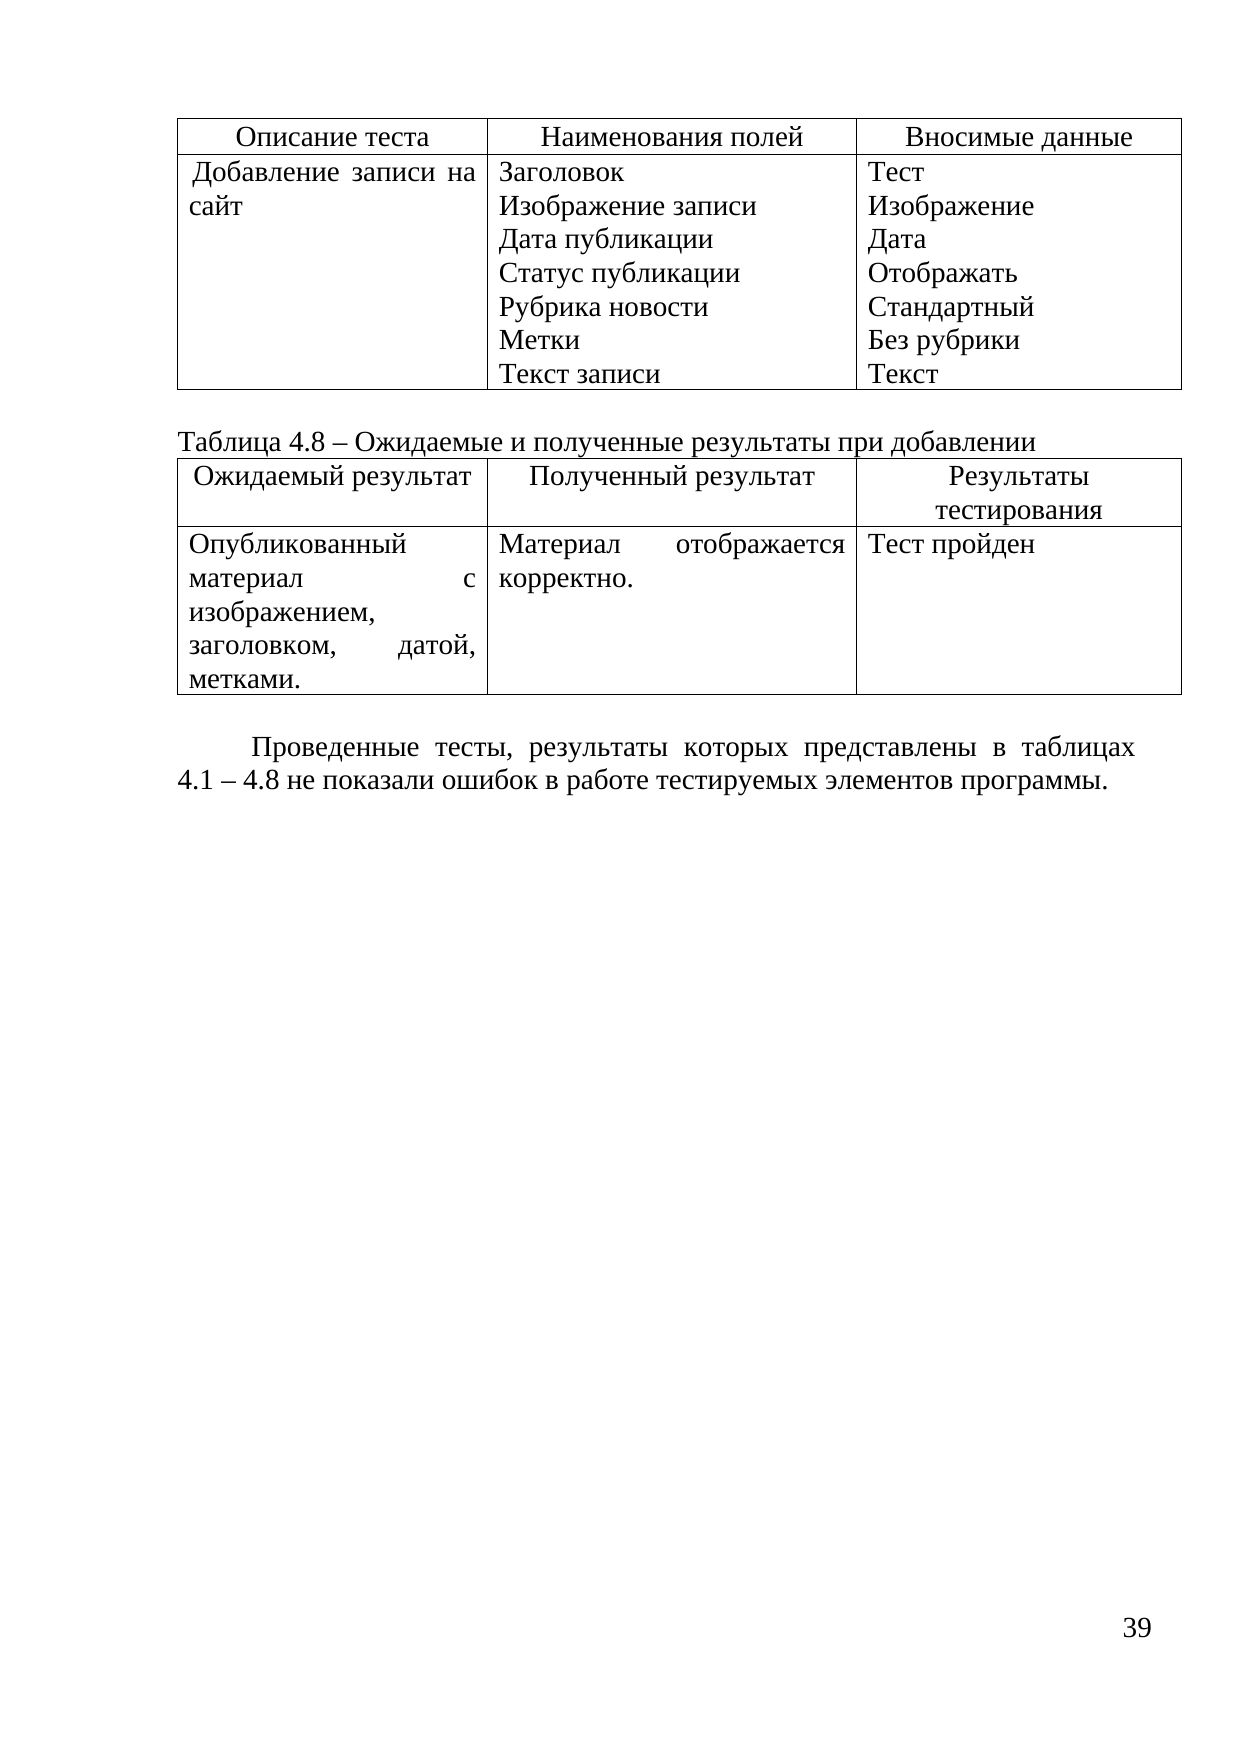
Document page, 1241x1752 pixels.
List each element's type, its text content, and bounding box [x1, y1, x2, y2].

table_cell Добавление записи на сайт [178, 155, 487, 389]
table_cell Тест пройден [857, 527, 1181, 694]
text Таблица 4.8 – Ожидаемые и полученные результаты при добавлении [177, 424, 1152, 457]
table_header Описание теста [178, 119, 487, 153]
table_cell Тест Изображение Дата Отображать Стандартный Без рубрики Текст [857, 155, 1181, 389]
text Проведенные тесты, результаты которых представлены в таблицах 4.1 – 4.8 не показали ошибок в работе тестируемых элементов программы. [177, 729, 1152, 796]
table_header Полученный результат [488, 459, 856, 526]
table_cell Материал отображается корректно. [488, 527, 856, 694]
table_header Наименования полей [488, 119, 856, 153]
table_header Результаты тестирования [857, 459, 1181, 526]
table_cell Заголовок Изображение записи Дата публикации Статус публикации Рубрика новости Метки Текст записи [488, 155, 856, 389]
table_header Ожидаемый результат [178, 459, 487, 526]
table_cell Опубликованный материал с изображением, заголовком, датой, метками. [178, 527, 487, 694]
table_header Вносимые данные [857, 119, 1181, 153]
